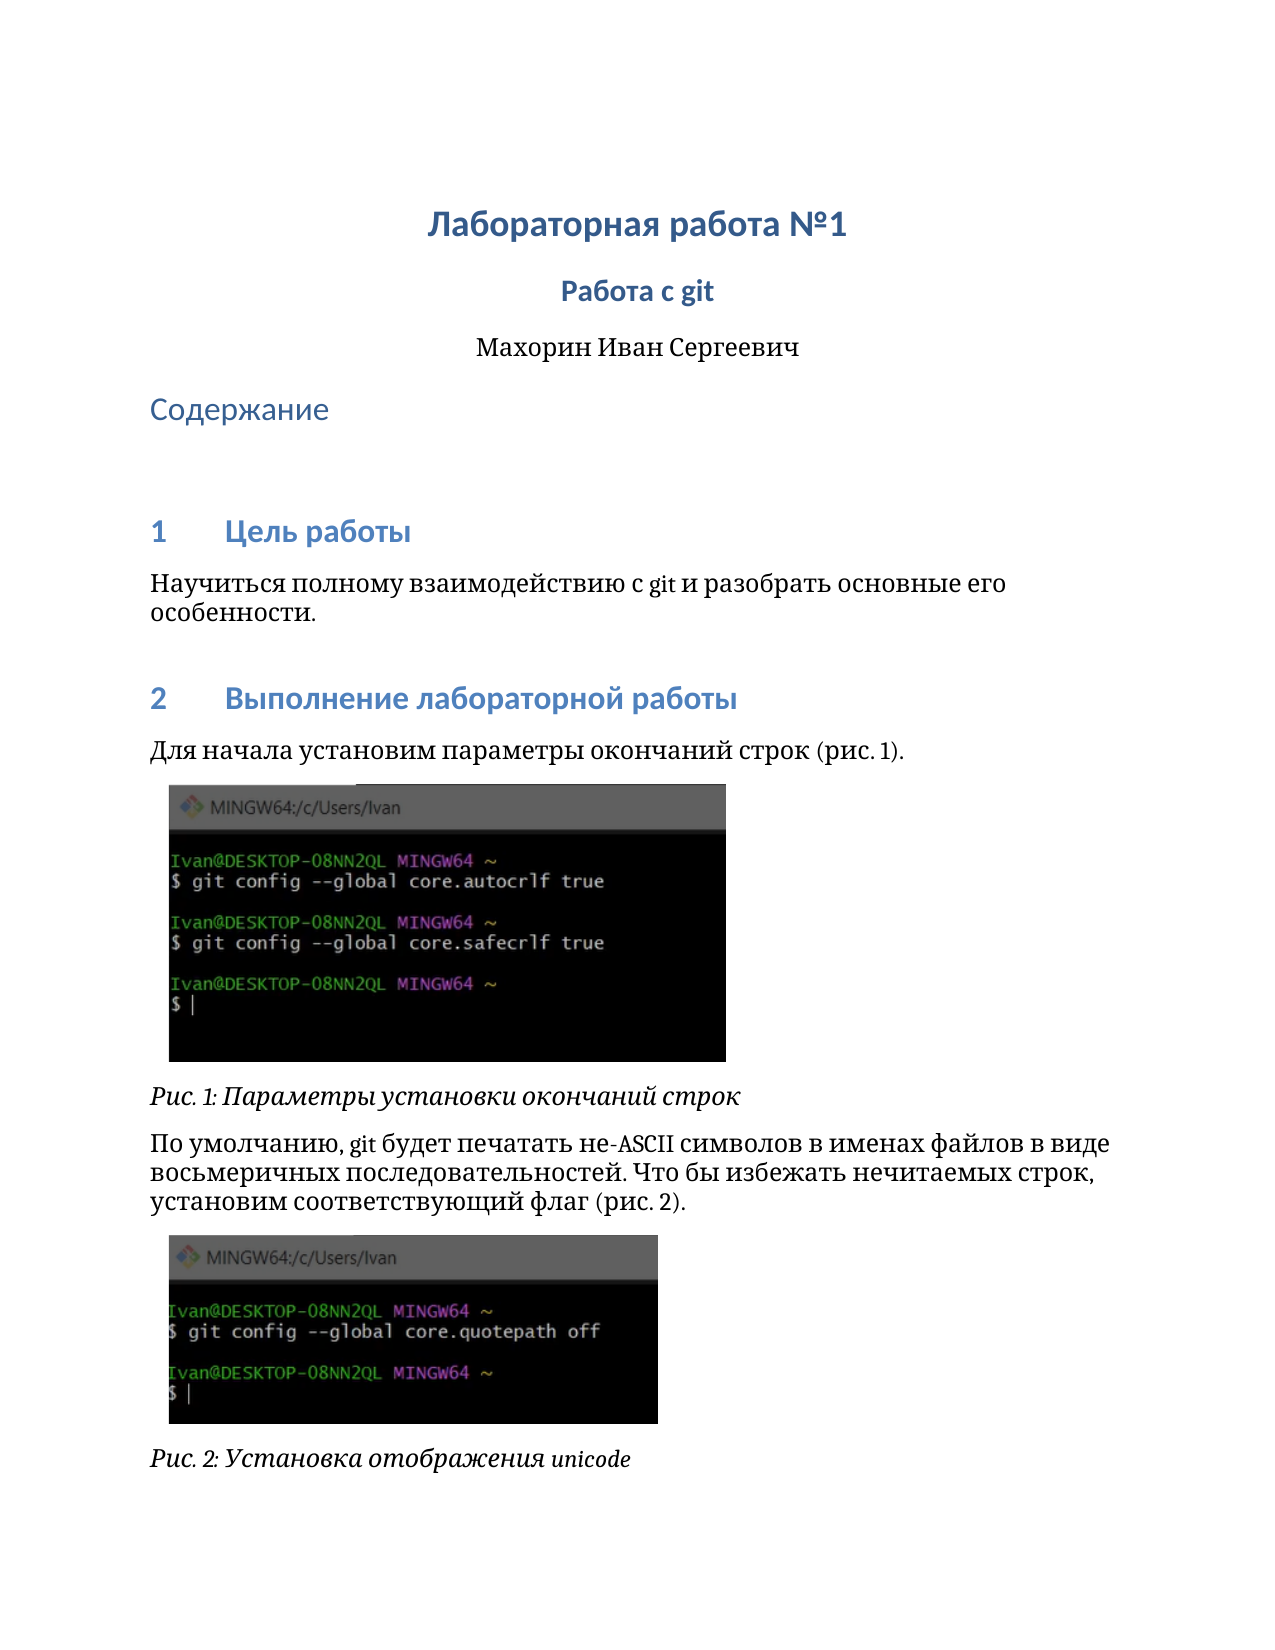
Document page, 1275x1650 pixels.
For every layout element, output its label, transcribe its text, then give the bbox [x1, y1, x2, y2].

text Рис. 2: Установка отображения unicode [150, 1445, 1125, 1474]
subtitle 2 Выполнение лабораторной работы [150, 677, 1125, 718]
text Рис. 1: Параметры установки окончаний строк [150, 1082, 1125, 1111]
title Лабораторная работа №1 [150, 200, 1125, 246]
subtitle 1 Цель работы [150, 510, 1125, 551]
picture [168, 1235, 658, 1424]
text По умолчанию, git будет печатать не-ASCII символов в именах файлов в виде восьмеричных последовательностей. Что бы избежать нечитаемых строк, установим соответствующий флаг (рис. 2). [150, 1130, 1125, 1216]
picture [168, 784, 726, 1062]
text Научиться полному взаимодействию с git и разобрать основные его особенности. [150, 570, 1125, 627]
text Махорин Иван Сергеевич [150, 334, 1125, 363]
text Для начала установим параметры окончаний строк (рис. 1). [150, 737, 1125, 766]
subtitle Работа с git [150, 271, 1125, 309]
